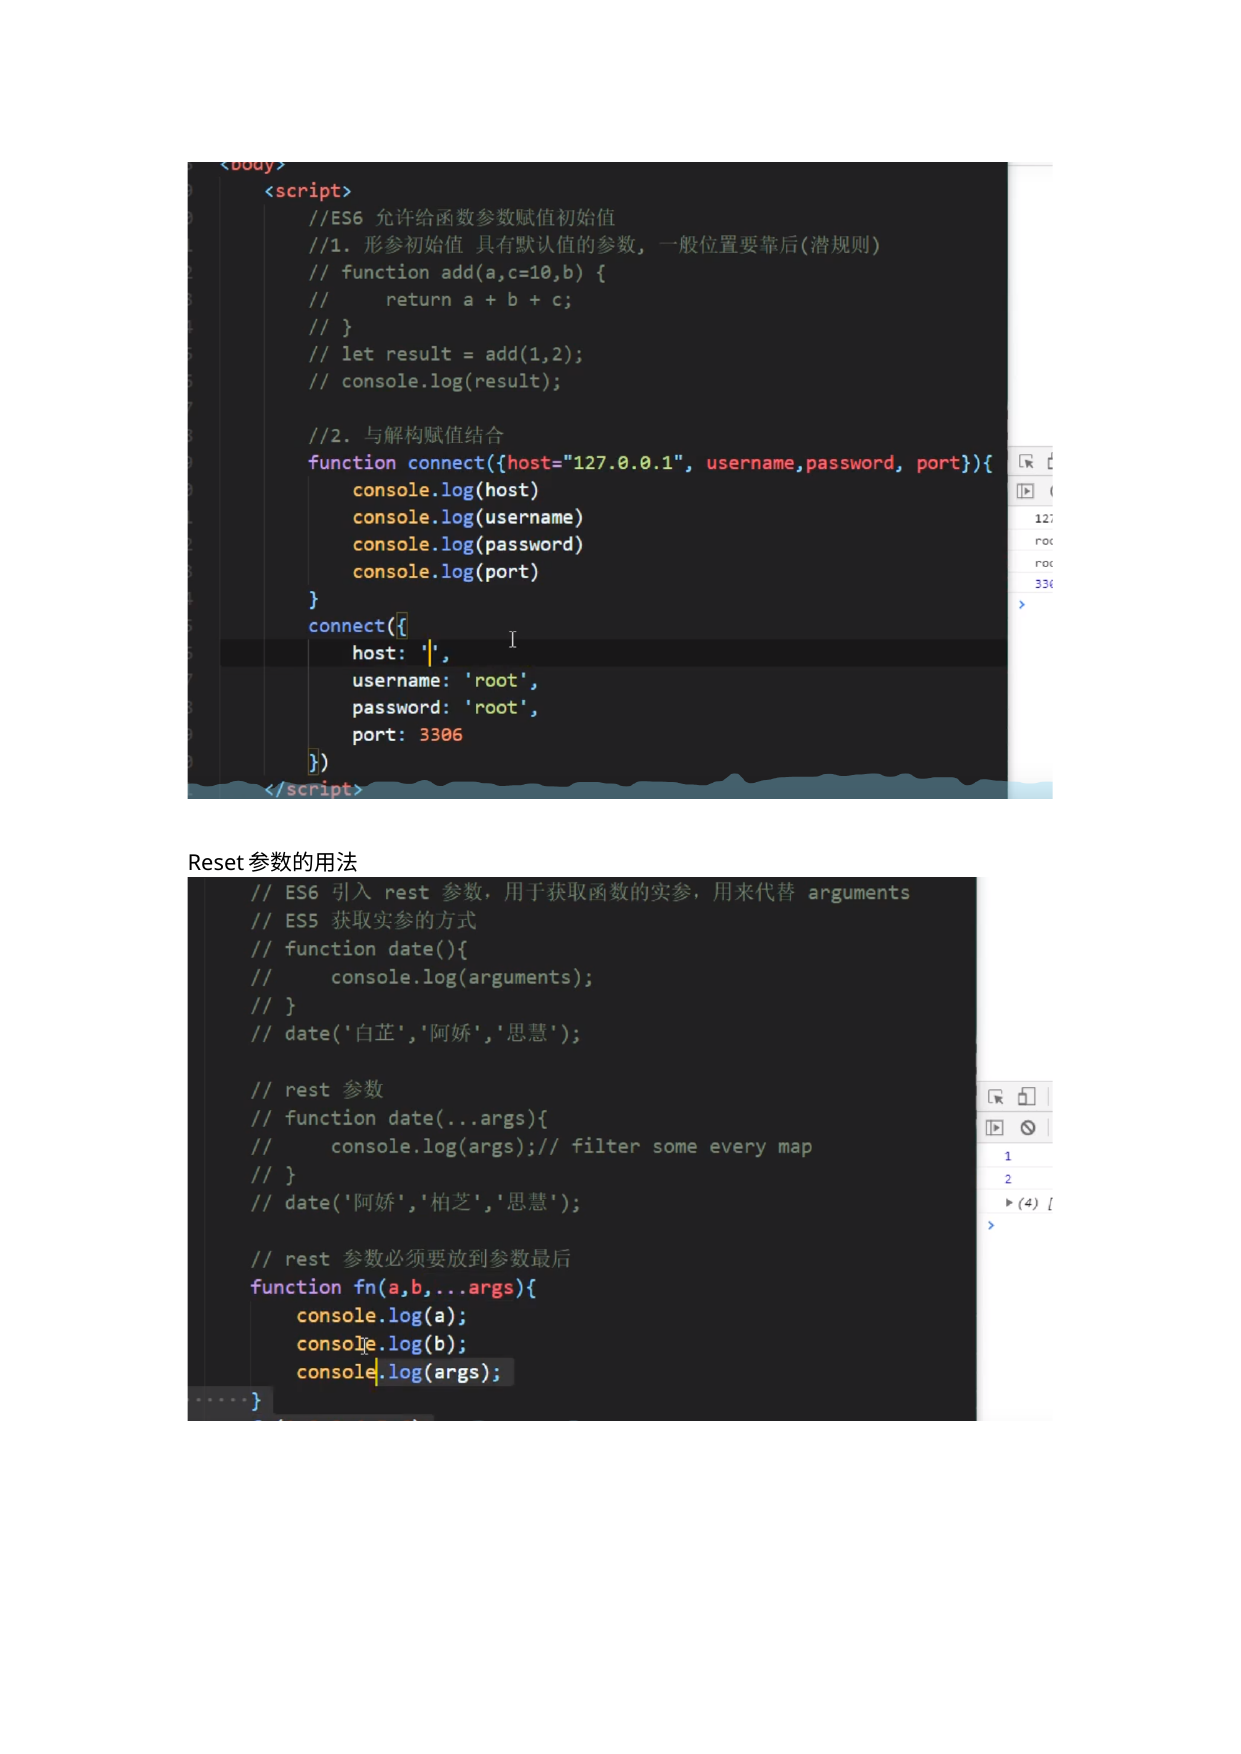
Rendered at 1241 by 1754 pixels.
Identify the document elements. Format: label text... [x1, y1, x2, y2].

text Reset参数的用法 [187, 844, 1053, 877]
picture [187, 162, 1053, 799]
picture [187, 877, 1053, 1421]
